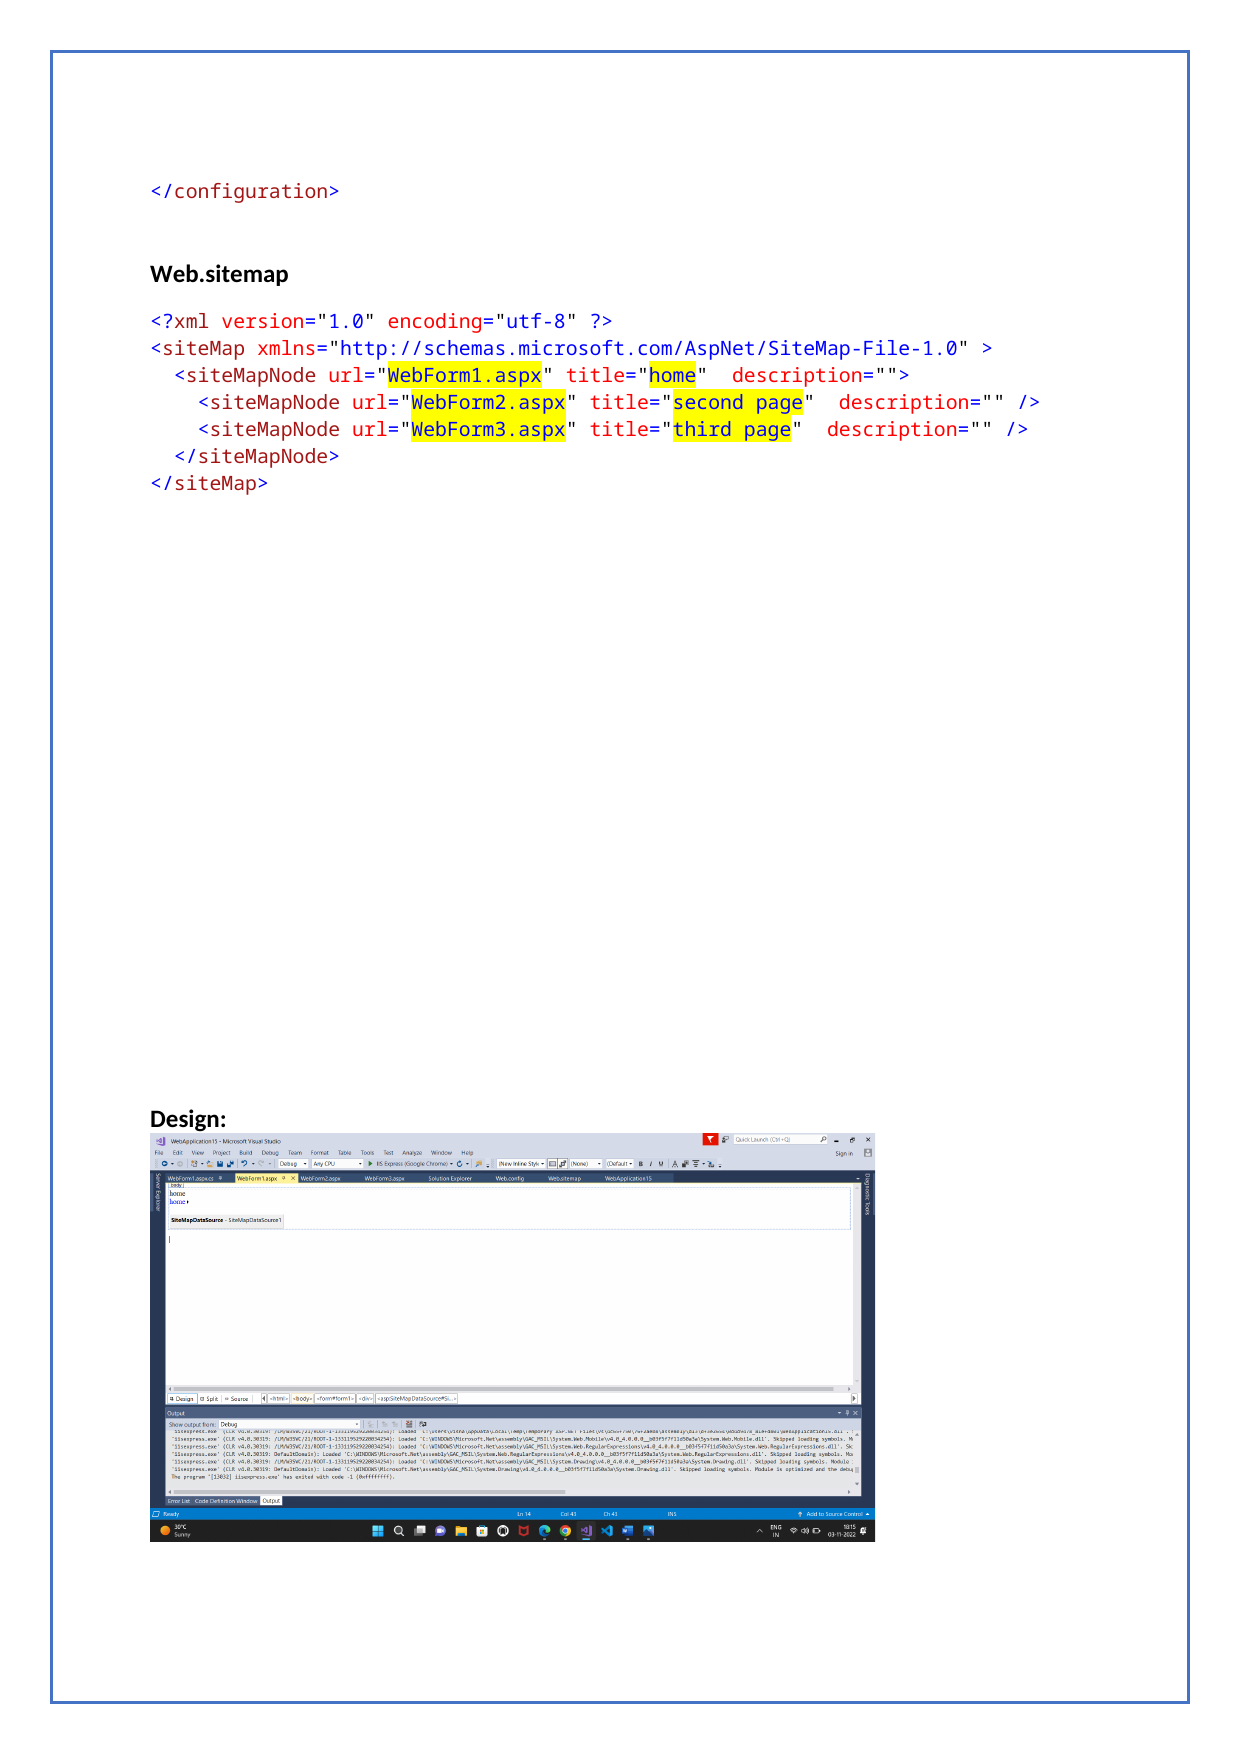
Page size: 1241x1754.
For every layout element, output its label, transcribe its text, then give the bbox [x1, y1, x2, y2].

text <siteMap xmlns="http://schemas.microsoft.com/AspNet/SiteMap-File-1.0" > [150, 334, 1090, 361]
text </configuration> [150, 177, 1090, 204]
picture [150, 1133, 876, 1542]
text <siteMapNode url="WebForm3.aspx" title="third page" description="" /> [150, 415, 411, 442]
text <siteMapNode url="WebForm2.aspx" title="second page" description="" /> [150, 388, 1090, 415]
text Web.sitemap [150, 258, 1090, 288]
text </siteMap> [150, 469, 1090, 496]
text Design: [150, 1103, 1090, 1134]
text <?xml version="1.0" encoding="utf-8" ?> [150, 307, 1090, 334]
text </siteMapNode> [150, 442, 1090, 469]
text <siteMapNode url="WebForm1.aspx" title="home" description=""> [150, 361, 388, 388]
text <siteMapNode url="WebForm3.aspx" title="third page" description="" /> [791, 415, 1090, 442]
text <siteMapNode url="WebForm1.aspx" title="home" description=""> [696, 361, 1090, 388]
